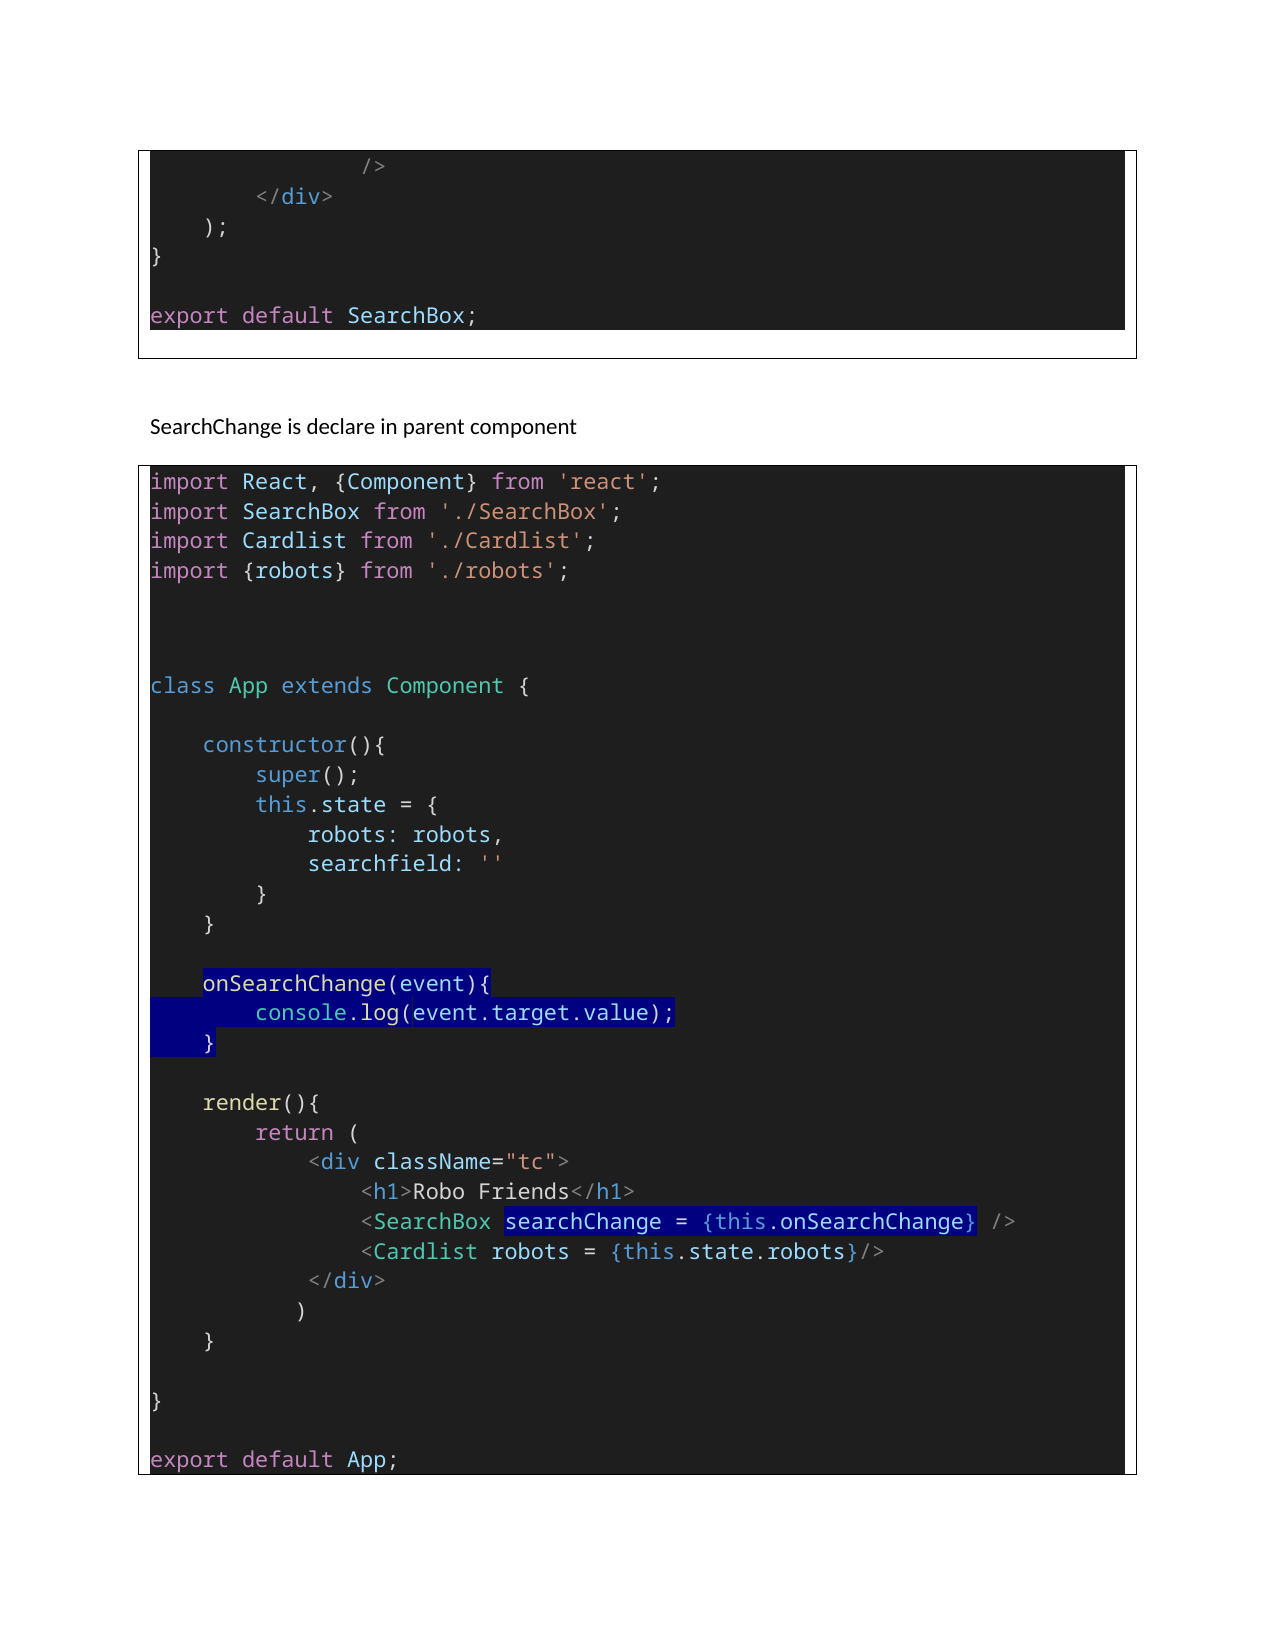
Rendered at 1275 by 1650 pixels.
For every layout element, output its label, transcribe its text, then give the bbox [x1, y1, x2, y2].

text SearchChange is declare in parent component [150, 412, 1125, 440]
